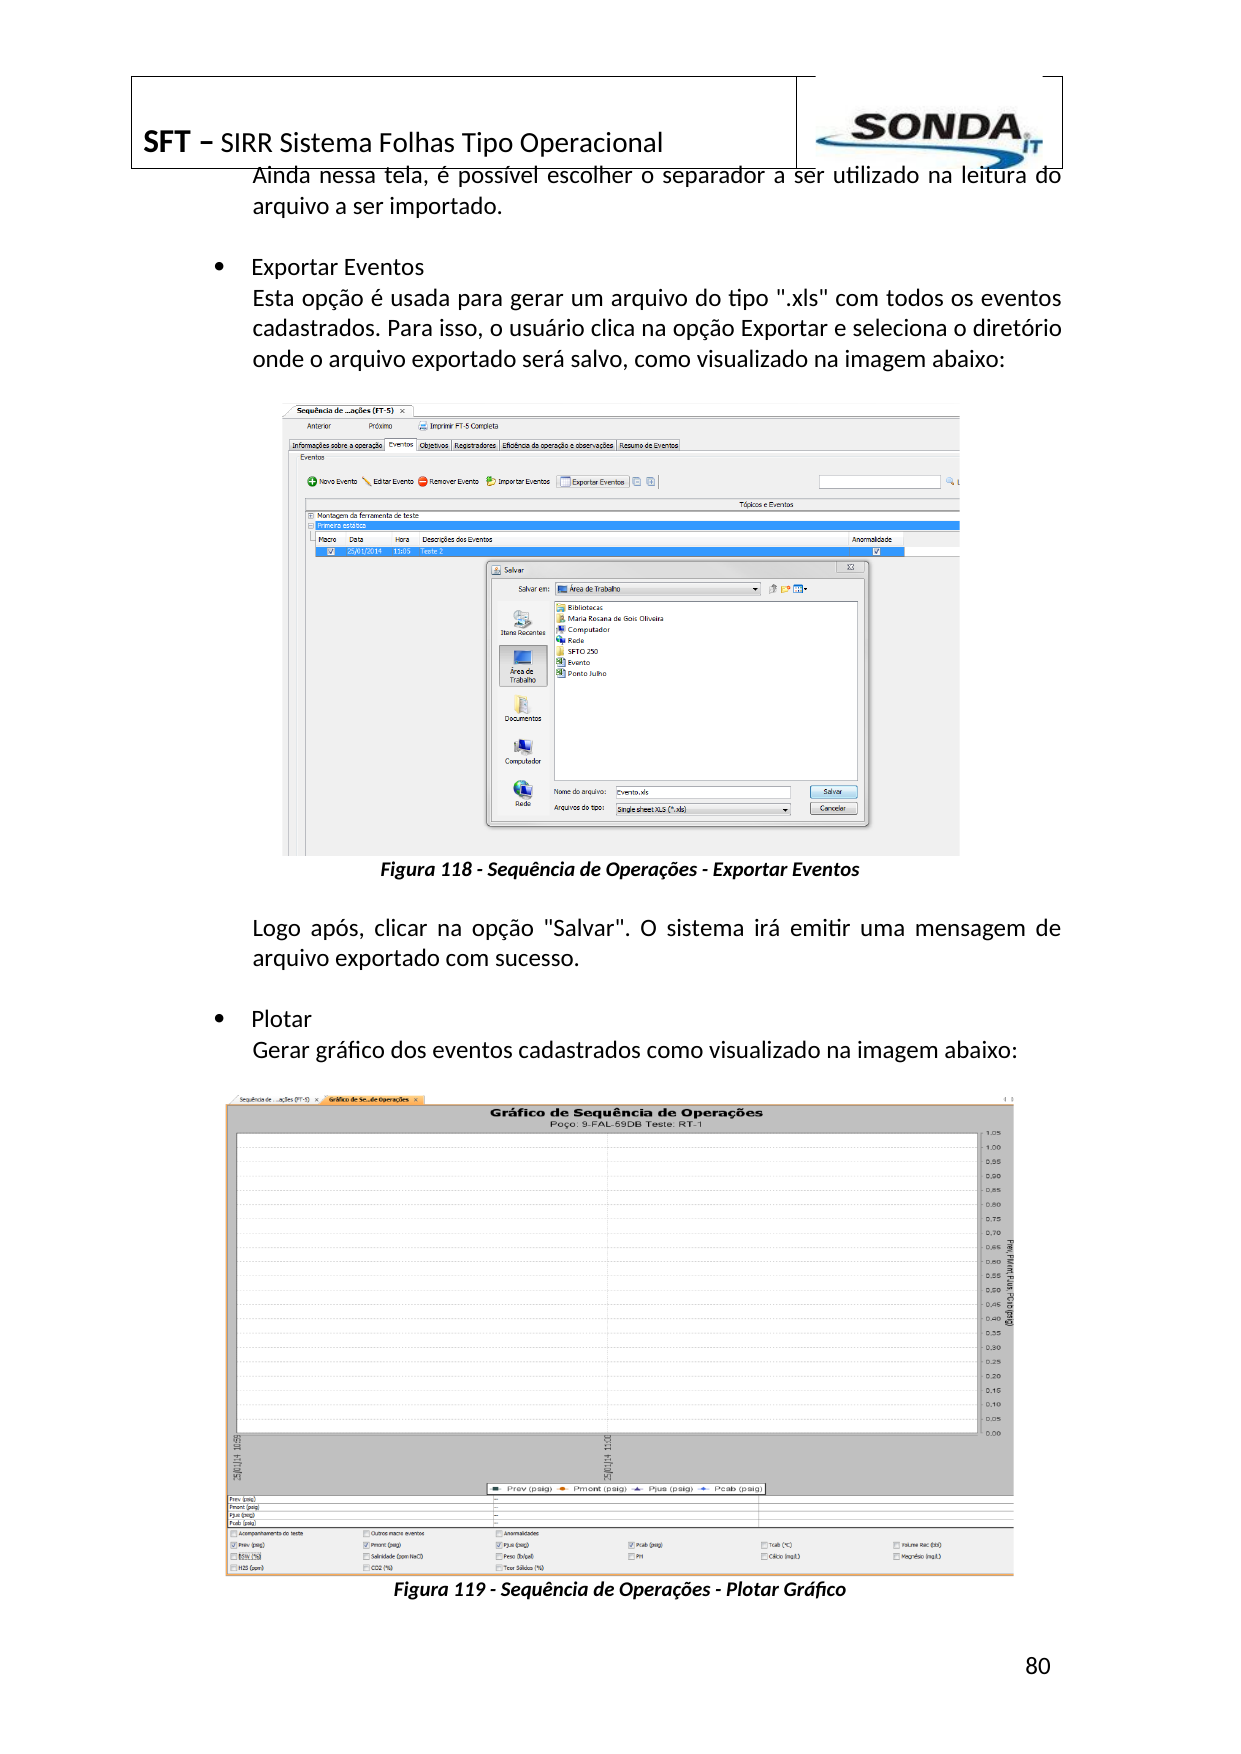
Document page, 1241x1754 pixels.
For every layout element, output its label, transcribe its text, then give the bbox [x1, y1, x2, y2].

text Esta opção é usada para gerar um arquivo do tipo ".xls" com todos os eventos cadastrados. Para isso, o usuário clica na opção Exportar e seleciona o diretório onde o arquivo exportado será salvo, como visualizado na imagem abaixo: [252, 282, 1063, 373]
text Logo após, clicar na opção "Salvar". O sistema irá emitir uma mensagem de arquivo exportado com sucesso. [252, 912, 1063, 973]
picture [815, 76, 1043, 159]
picture [282, 403, 960, 856]
text Gerar gráfico dos eventos cadastrados como visualizado na imagem abaixo: [252, 1034, 1223, 1064]
picture [225, 1095, 1014, 1577]
list Exportar Eventos [215, 251, 1223, 281]
list Plotar [215, 1003, 1223, 1034]
text Ainda nessa tela, é possível escolher o separador a ser utilizado na leitura do arquivo a ser importado. [252, 159, 1063, 220]
